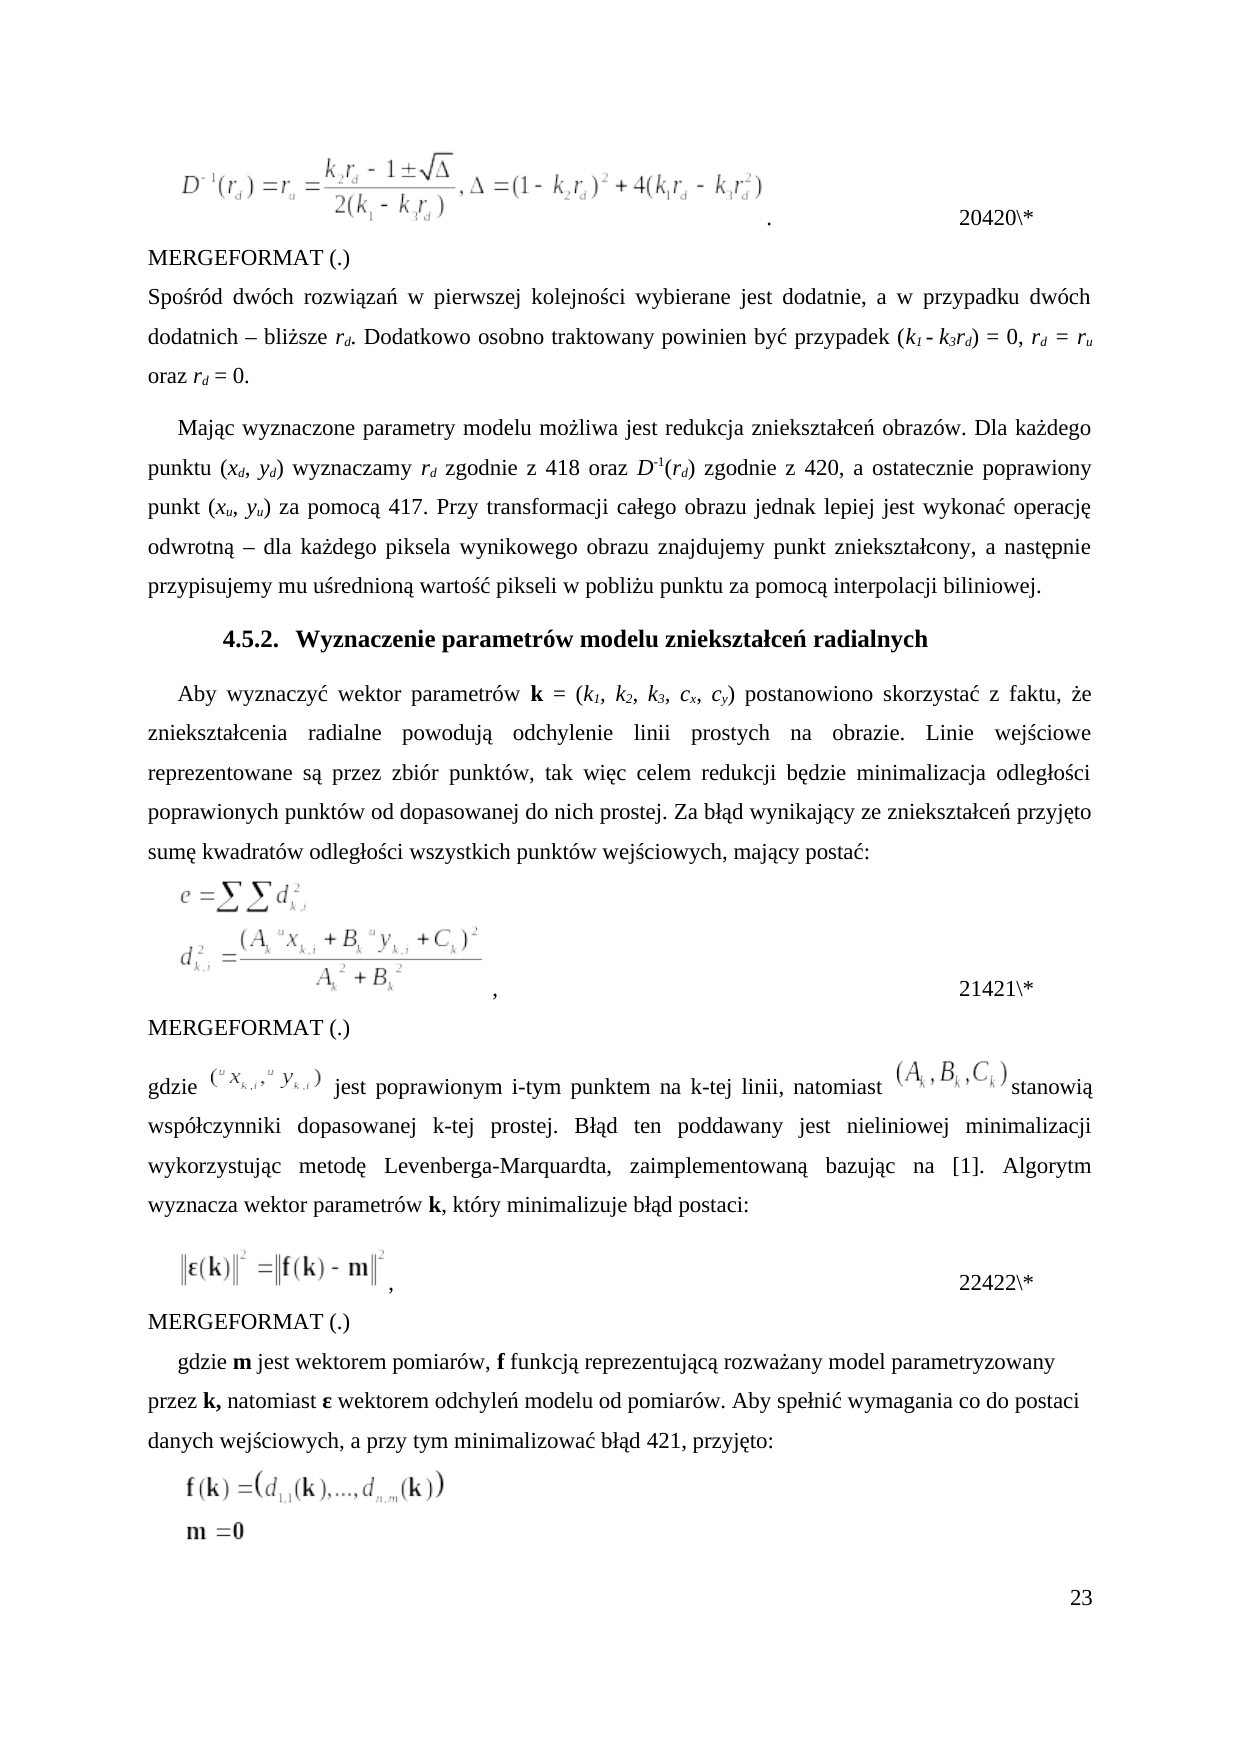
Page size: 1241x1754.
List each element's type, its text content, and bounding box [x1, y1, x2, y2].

text Spośród dwóch rozwiązań w pierwszej kolejności wybierane jest dodatnie, a w przypadku dwóch dodatnich – bliższe rd. Dodatkowo osobno traktowany powinien być przypadek (k1 - k3rd) = 0, rd = ru oraz rd = 0. [148, 283, 1093, 389]
text , [148, 877, 1093, 1040]
text gdzie jest poprawionym i-tym punktem na k-tej linii, natomiast stanowią współczynniki dopasowanej k-tej prostej. Błąd ten poddawany jest nieliniowej minimalizacji wykorzystując metodę Levenberga-Marquardta, zaimplementowaną bazując na [1]. Algorytm wyznacza wektor parametrów k, który minimalizuje błąd postaci: [148, 1053, 1093, 1218]
text , [148, 1243, 1093, 1334]
subtitle Wyznaczenie parametrów modelu zniekształceń radialnych [223, 624, 1093, 653]
text Aby wyznaczyć wektor parametrów k = (k1, k2, k3, cx, cy) postanowiono skorzystać z faktu, że zniekształcenia radialne powodują odchylenie linii prostych na obrazie. Linie wejściowe reprezentowane są przez zbiór punktów, tak więc celem redukcji będzie minimalizacja odległości poprawionych punktów od dopasowanej do nich prostej. Za błąd wynikający ze zniekształceń przyjęto sumę kwadratów odległości wszystkich punktów wejściowych, mający postać: [148, 680, 1093, 864]
text Mając wyznaczone parametry modelu możliwa jest redukcja zniekształceń obrazów. Dla każdego punktu (xd, yd) wyznaczamy rd zgodnie z oraz D-1(rd) zgodnie z , a ostatecznie poprawiony punkt (xu, yu) za pomocą . Przy transformacji całego obrazu jednak lepiej jest wykonać operację odwrotną – dla każdego piksela wynikowego obrazu znajdujemy punkt zniekształcony, a następnie przypisujemy mu uśrednioną wartość pikseli w pobliżu punktu za pomocą interpolacji biliniowej. [148, 414, 1093, 598]
text gdzie m jest wektorem pomiarów, f funkcją reprezentującą rozważany model parametryzowany przez k, natomiast ε wektorem odchyleń modelu od pomiarów. Aby spełnić wymagania co do postaci danych wejściowych, a przy tym minimalizować błąd , przyjęto: [148, 1348, 1093, 1453]
text . [148, 148, 1093, 270]
